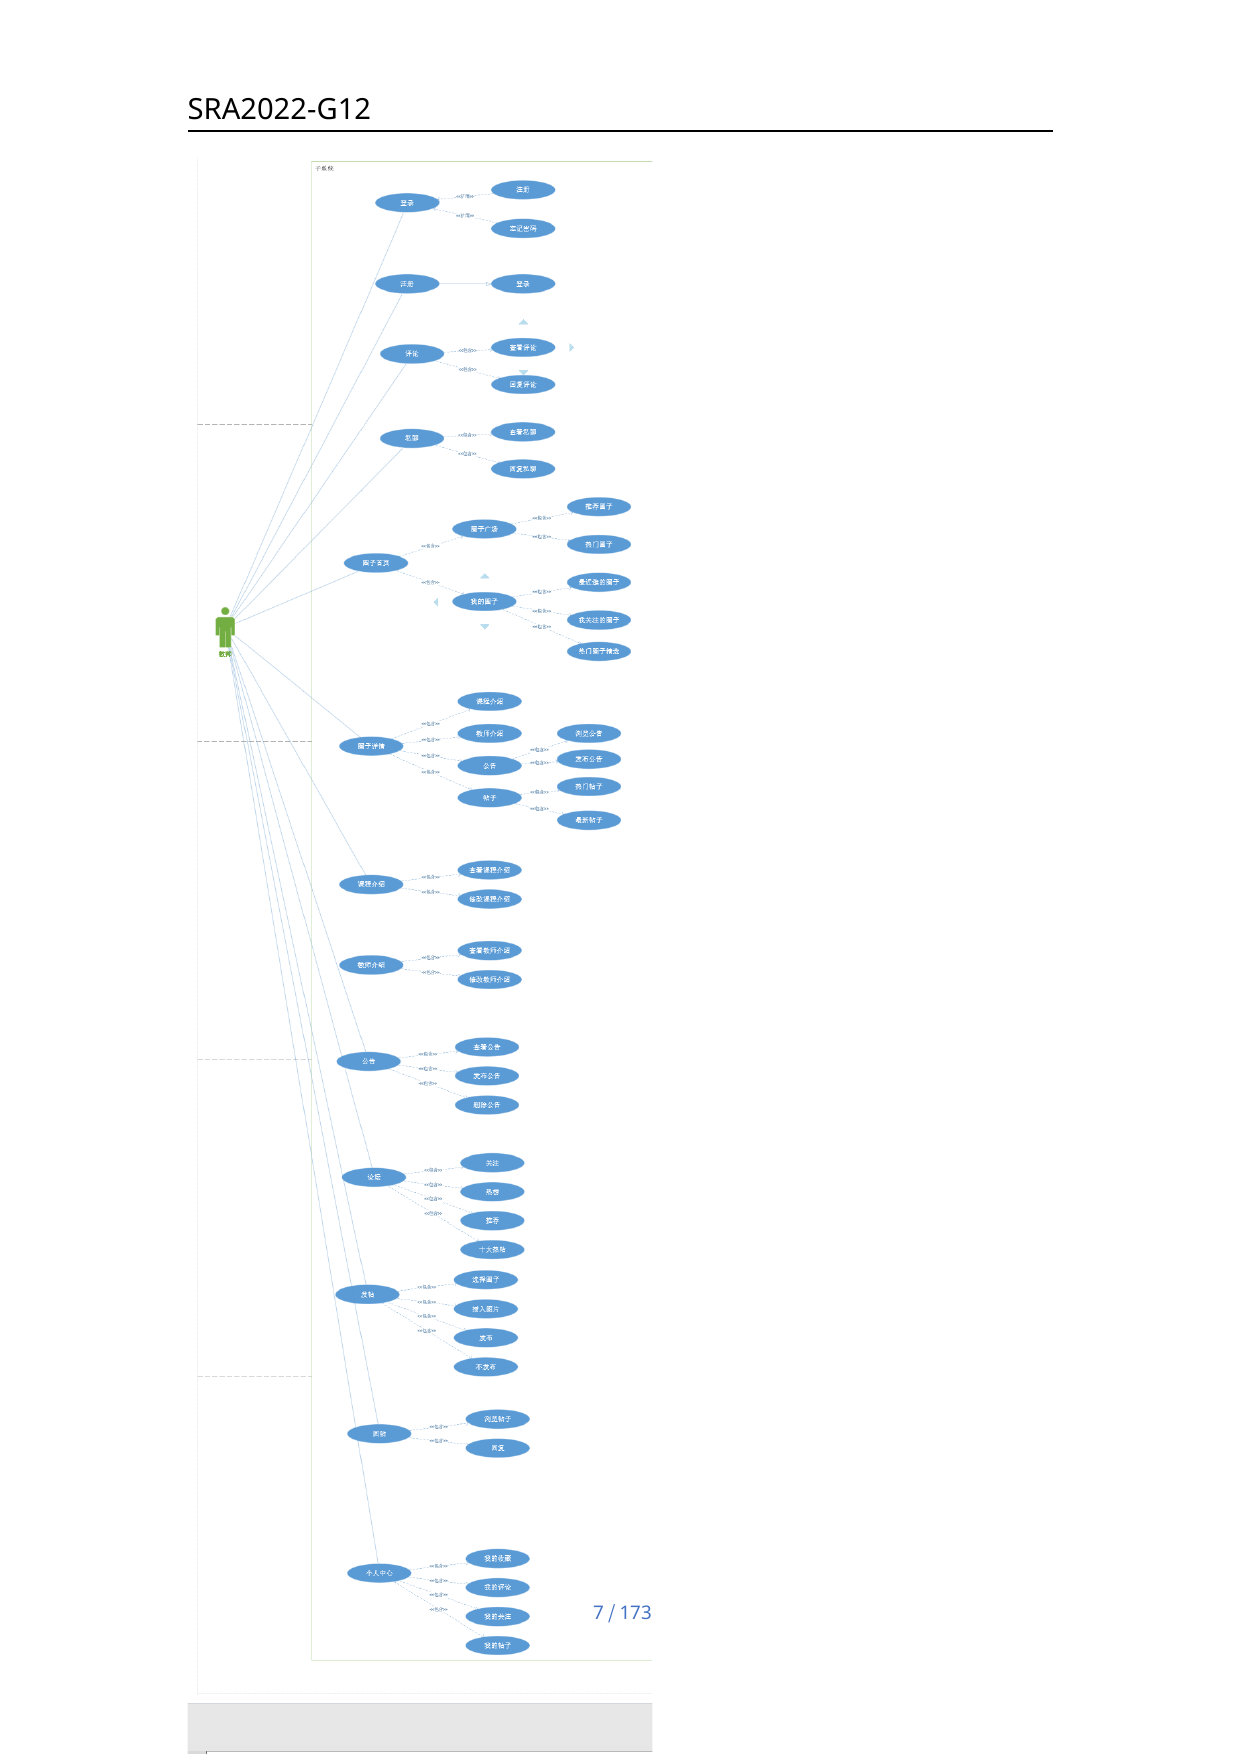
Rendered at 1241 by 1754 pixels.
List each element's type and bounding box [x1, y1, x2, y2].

picture [187, 158, 653, 1754]
